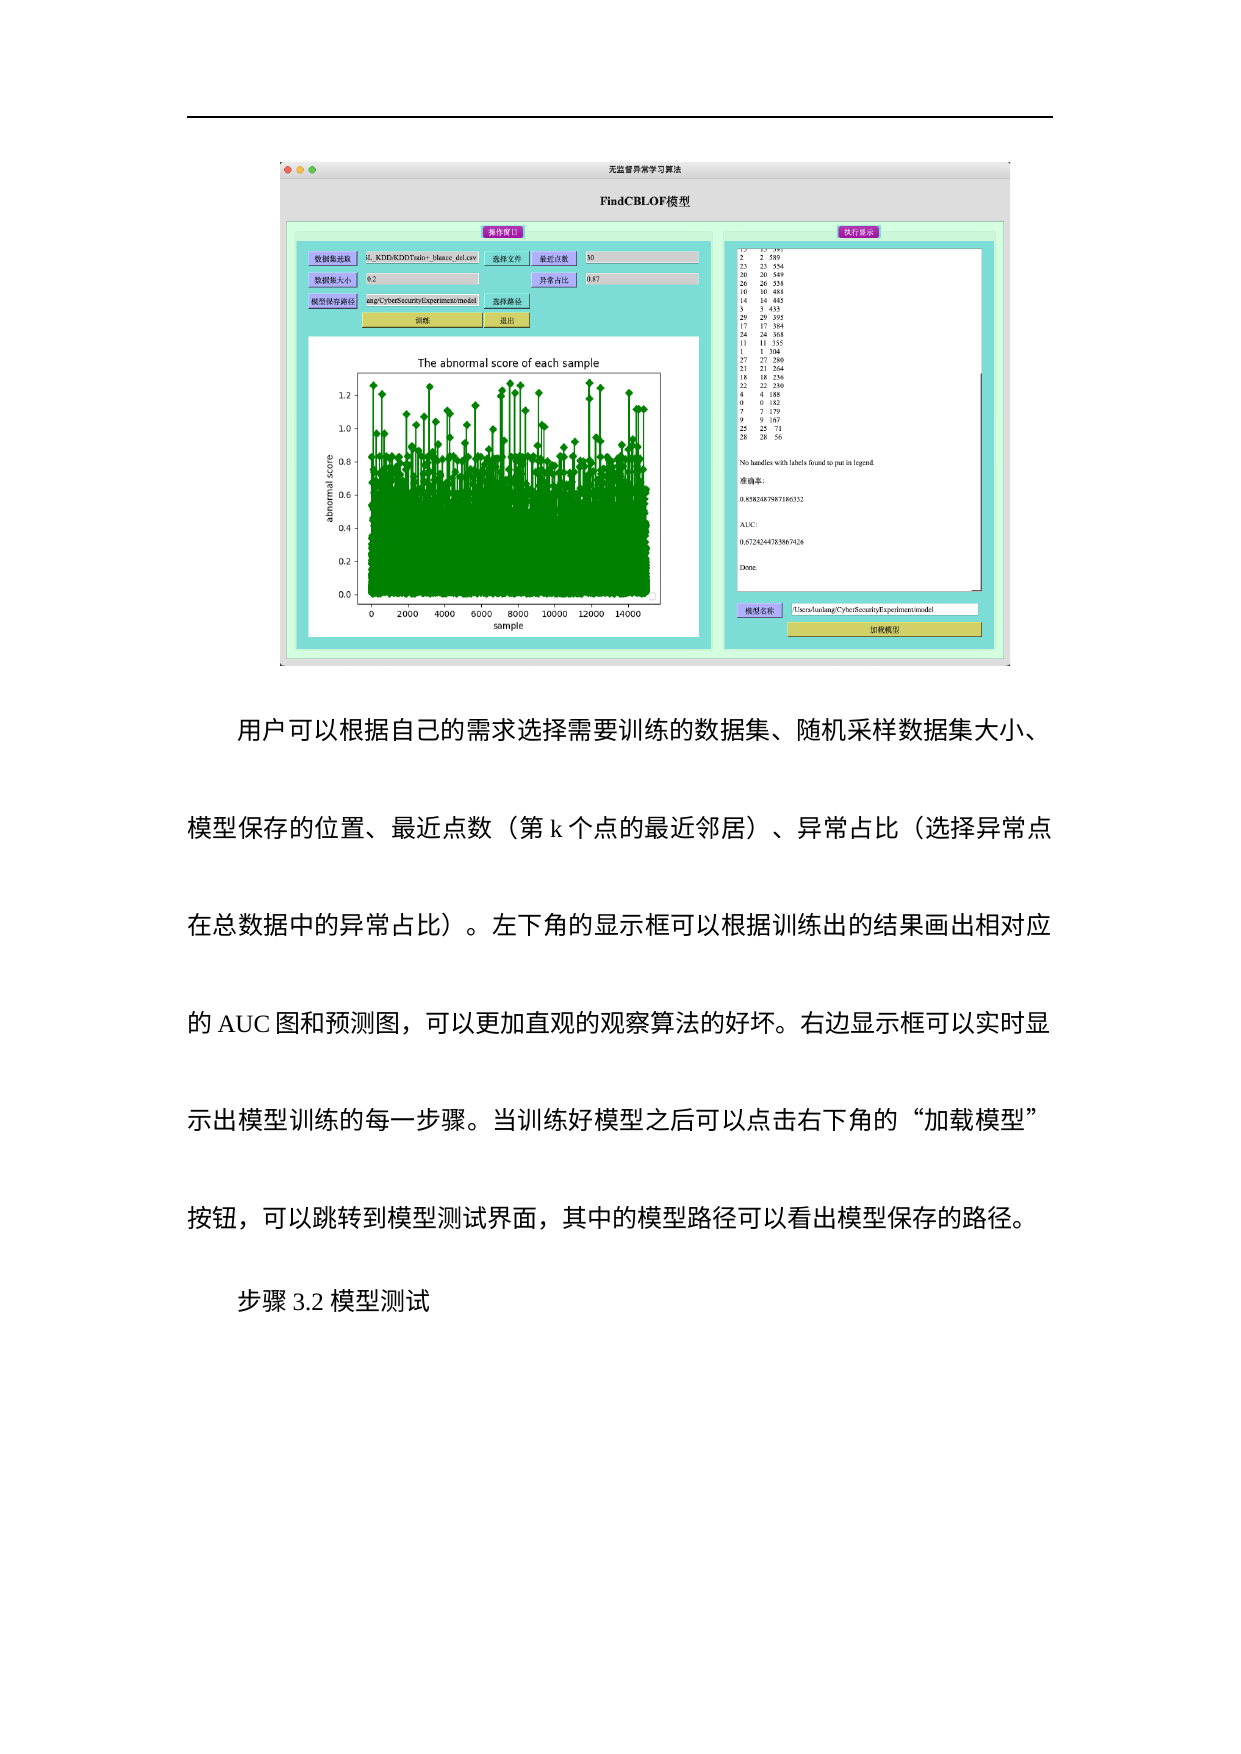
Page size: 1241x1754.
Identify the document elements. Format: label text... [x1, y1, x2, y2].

text 用户可以根据自己的需求选择需要训练的数据集、随机采样数据集大小、模型保存的位置、最近点数（第k个点的最近邻居）、异常占比（选择异常点在总数据中的异常占比）。左下角的显示框可以根据训练出的结果画出相对应的AUC图和预测图，可以更加直观的观察算法的好坏。右边显示框可以实时显示出模型训练的每一步骤。当训练好模型之后可以点击右下角的“加载模型”按钮，可以跳转到模型测试界面，其中的模型路径可以看出模型保存的路径。 [187, 696, 1053, 1249]
text 步骤3.2 模型测试 [187, 1267, 1053, 1332]
picture [280, 162, 1011, 666]
